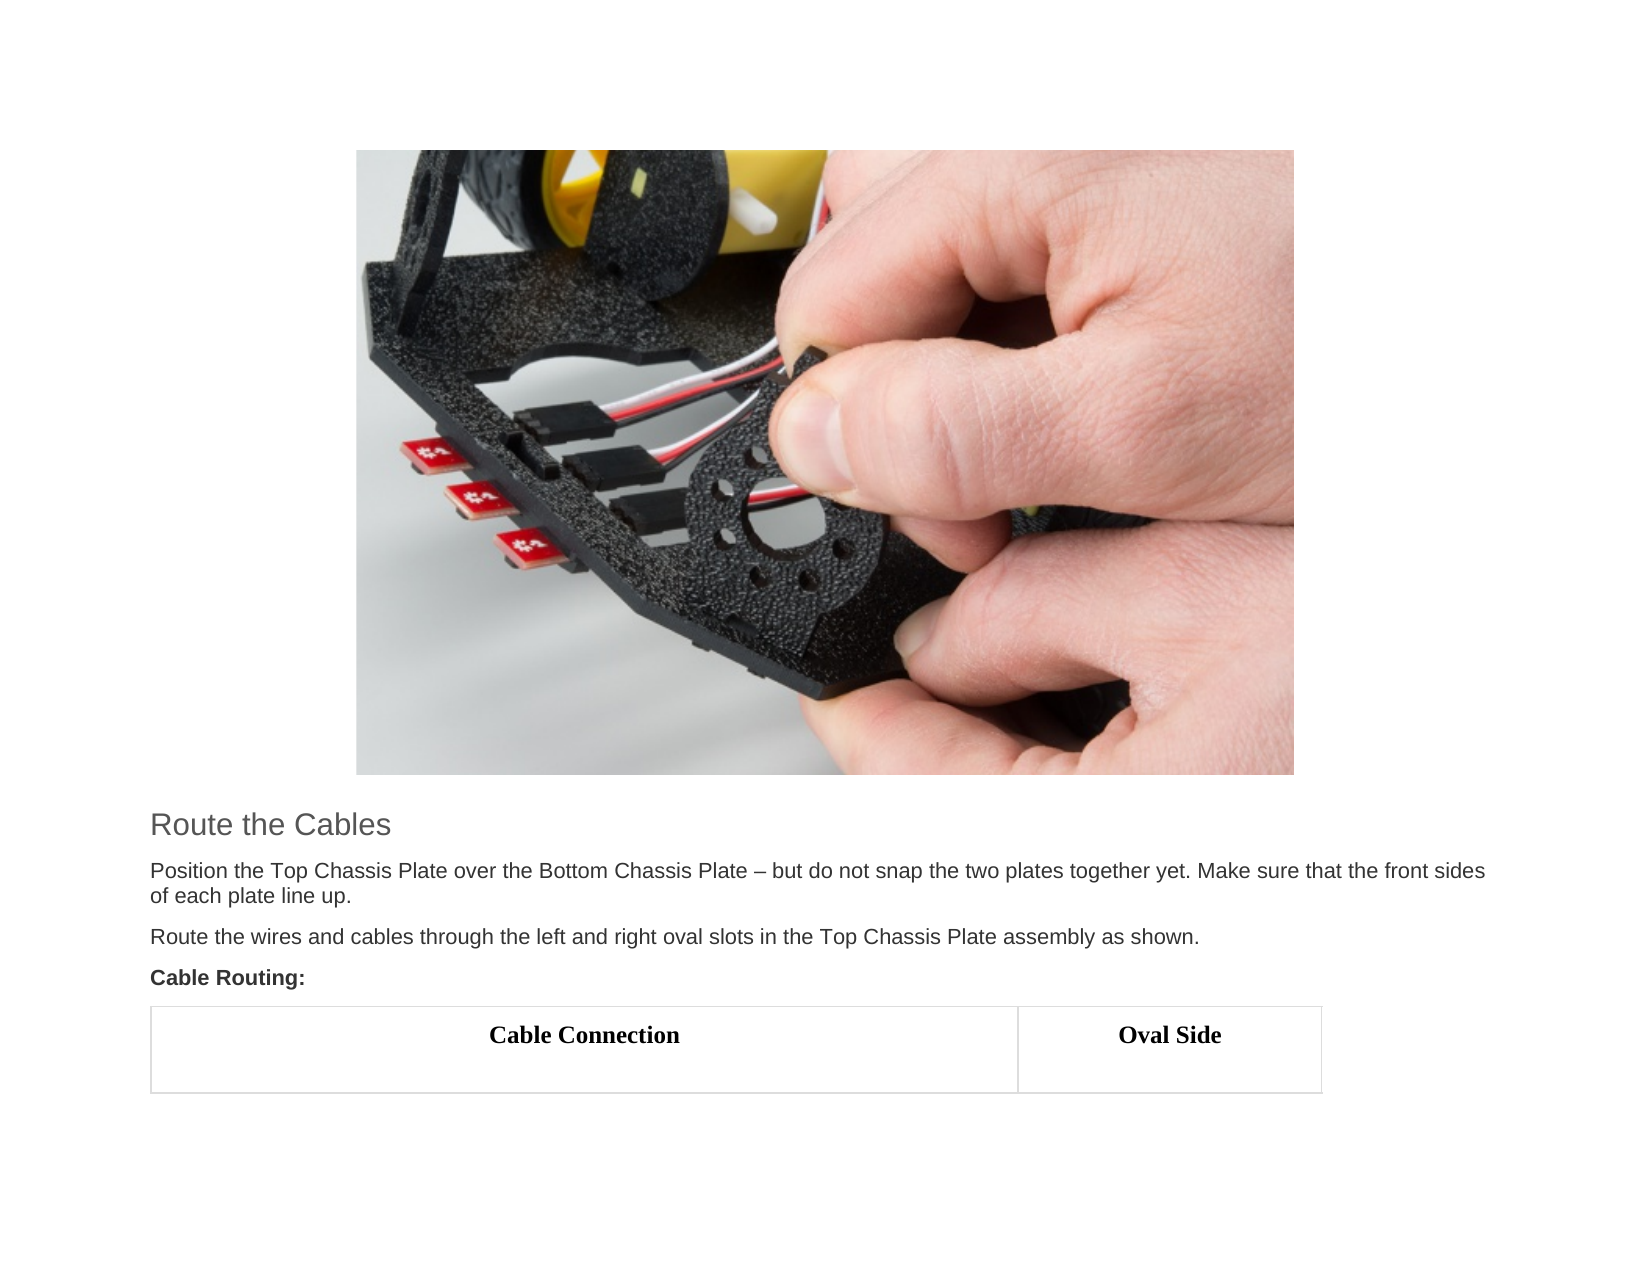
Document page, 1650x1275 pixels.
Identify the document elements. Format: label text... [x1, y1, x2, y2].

text Route the wires and cables through the left and right oval slots in the Top Chassis Plate assembly as shown. [150, 924, 1500, 949]
text Route the Cables [150, 806, 1500, 842]
text Cable Routing: [150, 965, 1500, 990]
text Position the Top Chassis Plate over the Bottom Chassis Plate – but do not snap the two plates together yet. Make sure that the front sides of each plate line up. [150, 858, 1500, 908]
table_header Cable Connection [152, 1007, 1017, 1092]
table_header Oval Side [1019, 1007, 1321, 1092]
picture [356, 150, 1294, 775]
